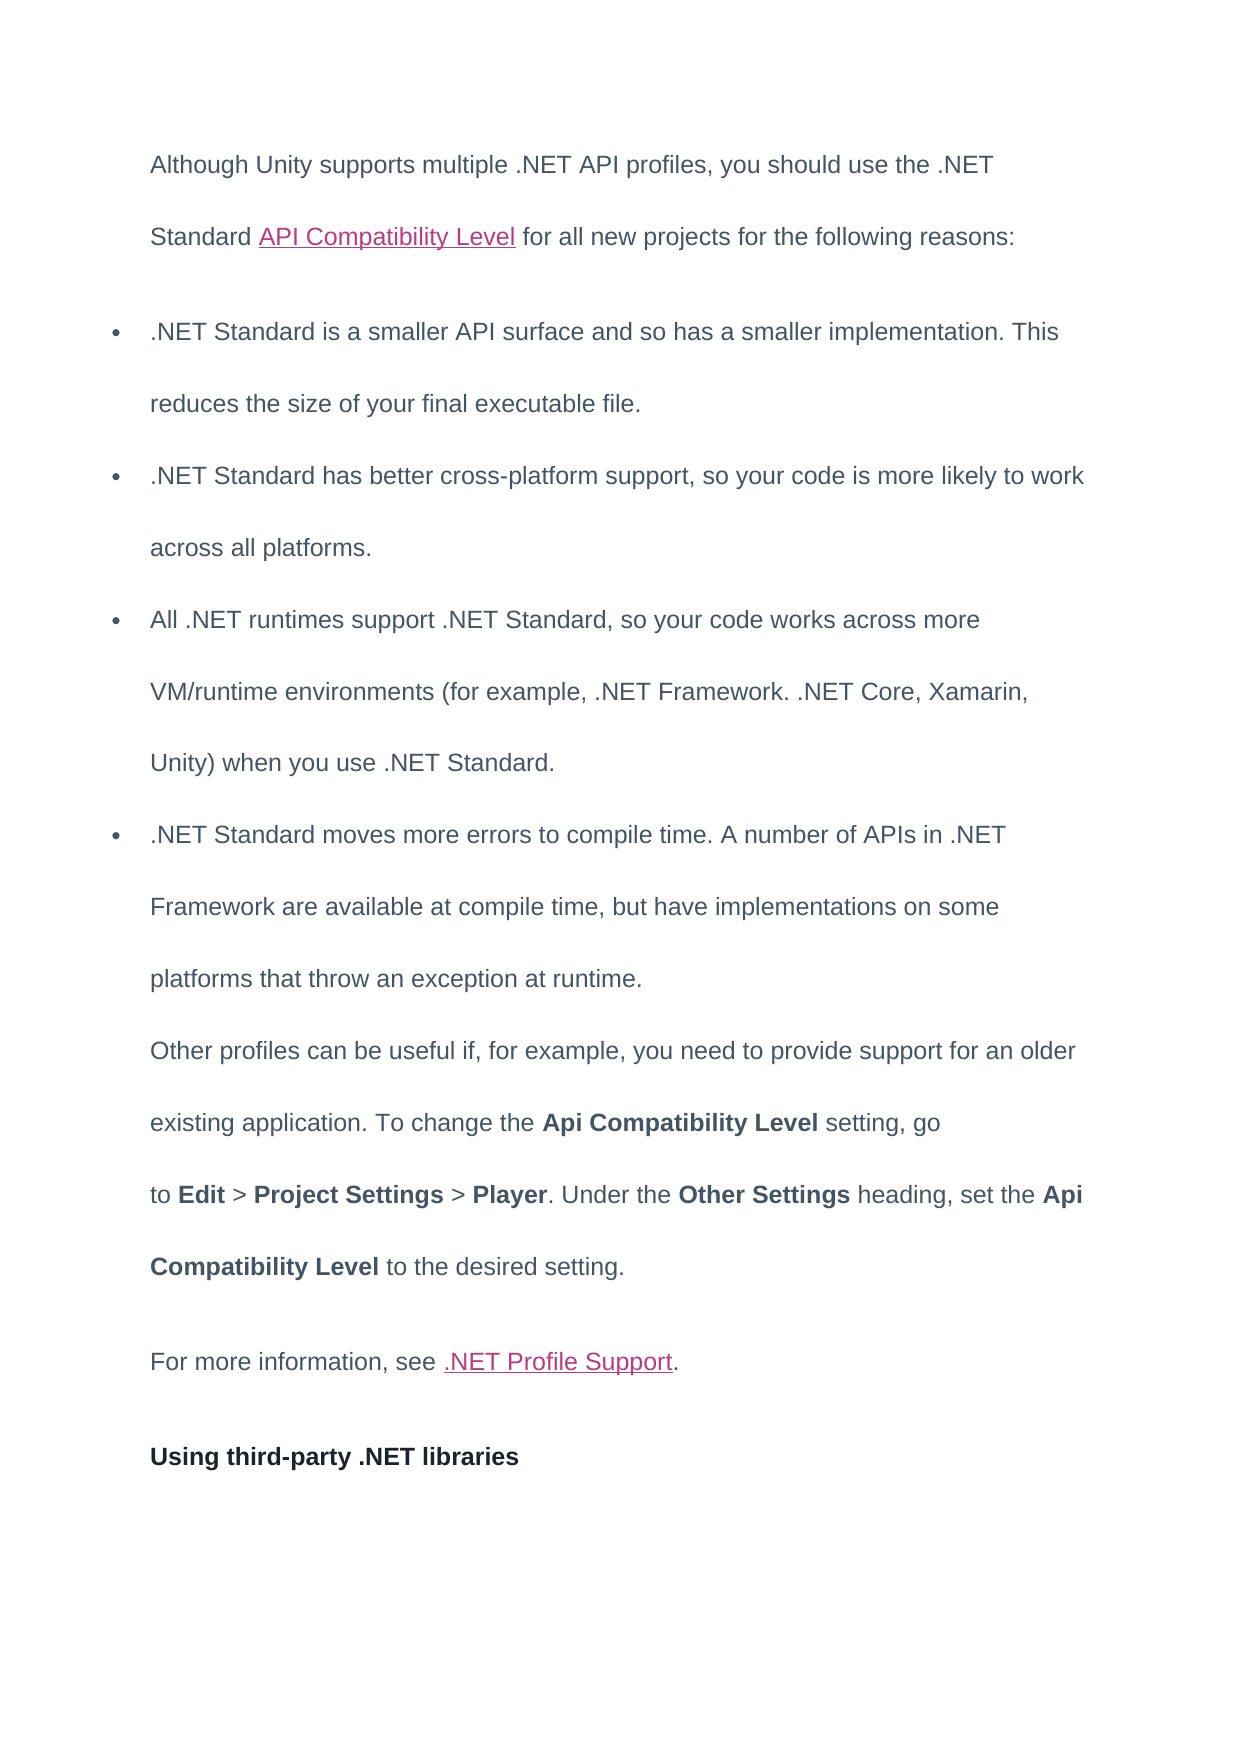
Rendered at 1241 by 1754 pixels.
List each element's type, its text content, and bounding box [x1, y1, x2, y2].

list .NET Standard has better cross-platform support, so your code is more likely to work across all platforms. [112, 461, 1090, 562]
subtitle Using third-party .NET libraries [150, 1442, 1090, 1471]
text Other profiles can be useful if, for example, you need to provide support for an older existing application. To change the Api Compatibility Level setting, go to Edit > Project Settings > Player. Under the Other Settings heading, set the Api Compatibility Level to the desired setting. [150, 1036, 1090, 1280]
list All .NET runtimes support .NET Standard, so your code works across more VM/runtime environments (for example, .NET Framework. .NET Core, Xamarin, Unity) when you use .NET Standard. [112, 605, 1090, 777]
text Although Unity supports multiple .NET API profiles, you should use the .NET Standard API Compatibility Level for all new projects for the following reasons: [150, 150, 1090, 251]
text For more information, see .NET Profile Support. [150, 1347, 1090, 1376]
list .NET Standard moves more errors to compile time. A number of APIs in .NET Framework are available at compile time, but have implementations on some platforms that throw an exception at runtime. [112, 820, 1090, 993]
list .NET Standard is a smaller API surface and so has a smaller implementation. This reduces the size of your final executable file. [112, 317, 1090, 418]
